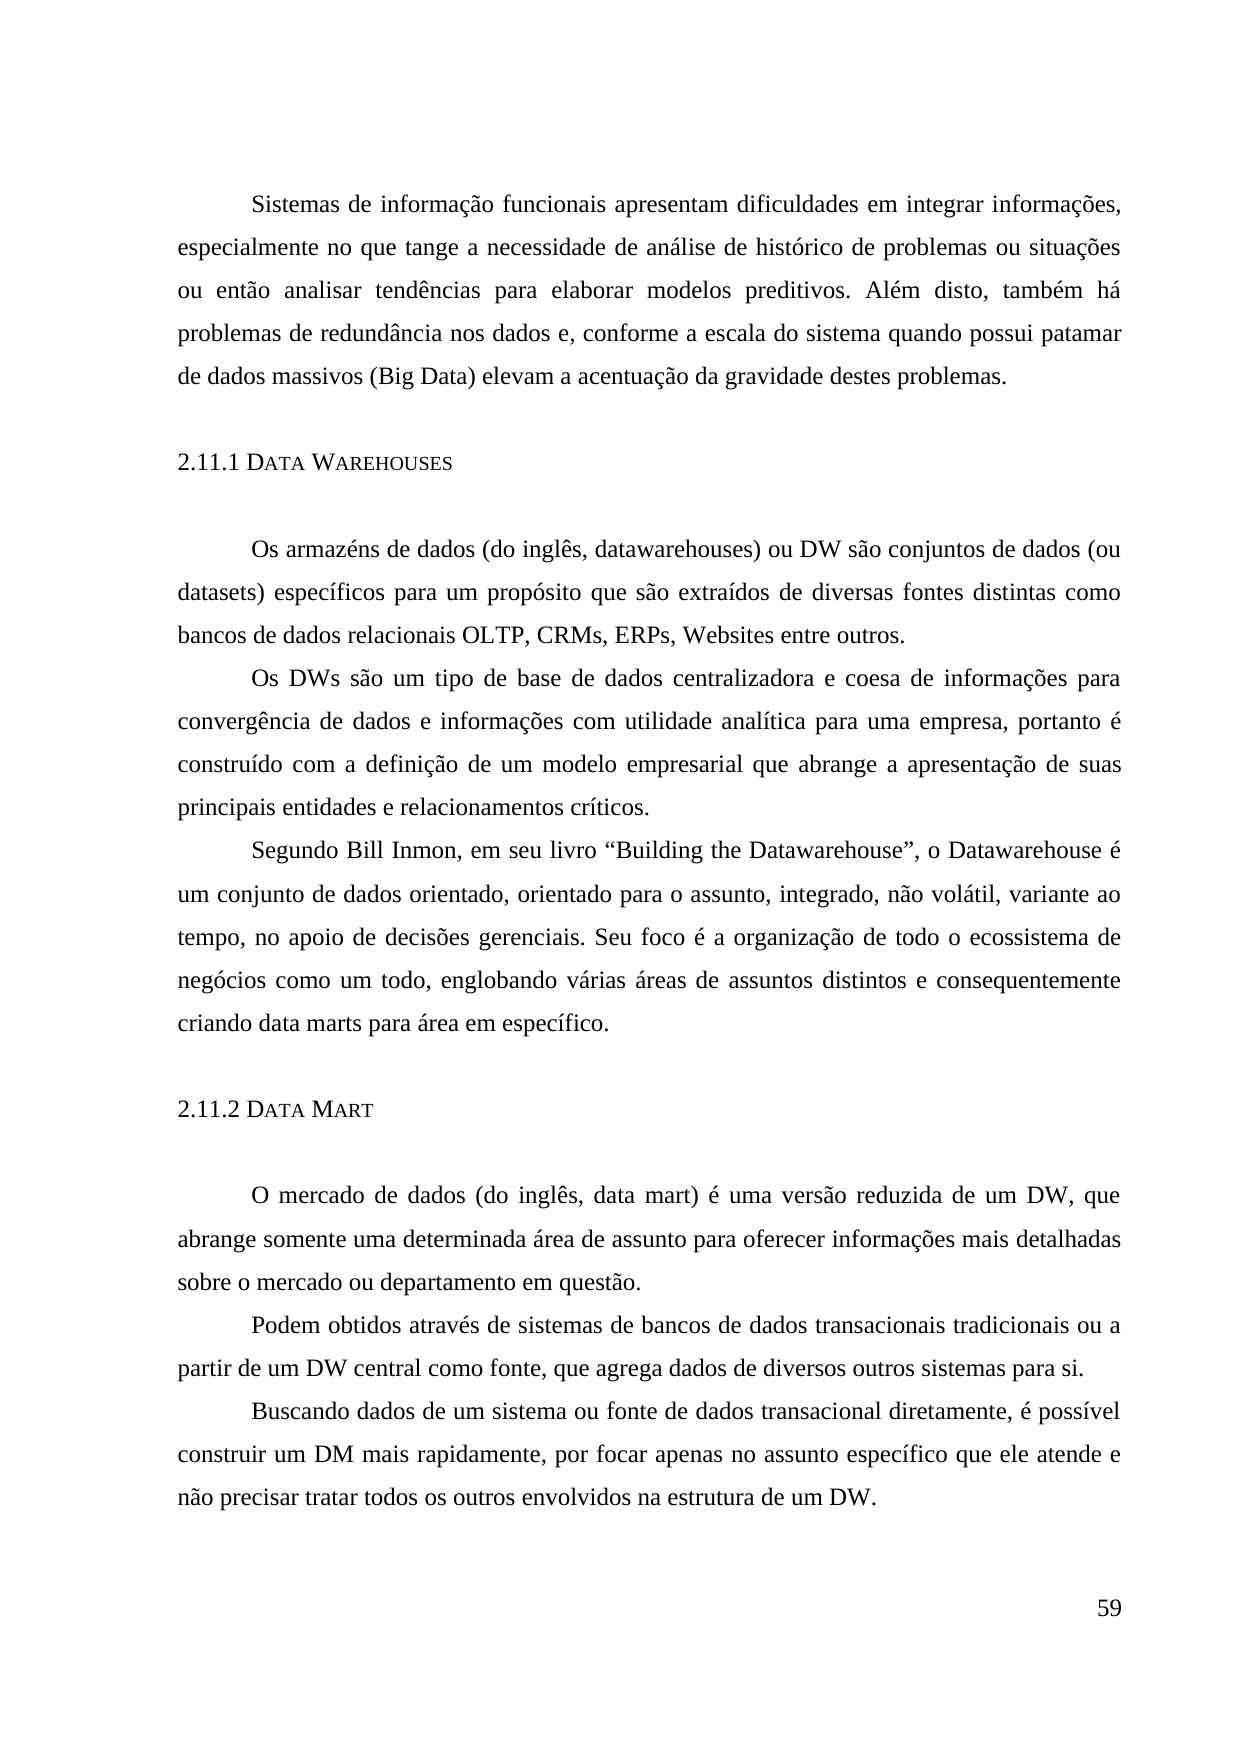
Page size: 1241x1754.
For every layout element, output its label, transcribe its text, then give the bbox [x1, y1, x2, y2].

text O mercado de dados (do inglês, data mart) é uma versão reduzida de um DW, que abrange somente uma determinada área de assunto para oferecer informações mais detalhadas sobre o mercado ou departamento em questão. [177, 1181, 1122, 1296]
subtitle 2.11.2 Data Mart [177, 1094, 1122, 1123]
subtitle 2.11.1 Data Warehouses [177, 447, 1122, 476]
text Buscando dados de um sistema ou fonte de dados transacional diretamente, é possível construir um DM mais rapidamente, por focar apenas no assunto específico que ele atende e não precisar tratar todos os outros envolvidos na estrutura de um DW. [177, 1396, 1122, 1511]
text Podem obtidos através de sistemas de bancos de dados transacionais tradicionais ou a partir de um DW central como fonte, que agrega dados de diversos outros sistemas para si. [177, 1310, 1122, 1382]
text Sistemas de informação funcionais apresentam dificuldades em integrar informações, especialmente no que tange a necessidade de análise de histórico de problemas ou situações ou então analisar tendências para elaborar modelos preditivos. Além disto, também há problemas de redundância nos dados e, conforme a escala do sistema quando possui patamar de dados massivos (Big Data) elevam a acentuação da gravidade destes problemas. [177, 189, 1122, 390]
text Os armazéns de dados (do inglês, datawarehouses) ou DW são conjuntos de dados (ou datasets) específicos para um propósito que são extraídos de diversas fontes distintas como bancos de dados relacionais OLTP, CRMs, ERPs, Websites entre outros. [177, 534, 1122, 649]
text Os DWs são um tipo de base de dados centralizadora e coesa de informações para convergência de dados e informações com utilidade analítica para uma empresa, portanto é construído com a definição de um modelo empresarial que abrange a apresentação de suas principais entidades e relacionamentos críticos. [177, 663, 1122, 821]
text Segundo Bill Inmon, em seu livro “Building the Datawarehouse”, o Datawarehouse é um conjunto de dados orientado, orientado para o assunto, integrado, não volátil, variante ao tempo, no apoio de decisões gerenciais. Seu foco é a organização de todo o ecossistema de negócios como um todo, englobando várias áreas de assuntos distintos e consequentemente criando data marts para área em específico. [177, 836, 1122, 1037]
